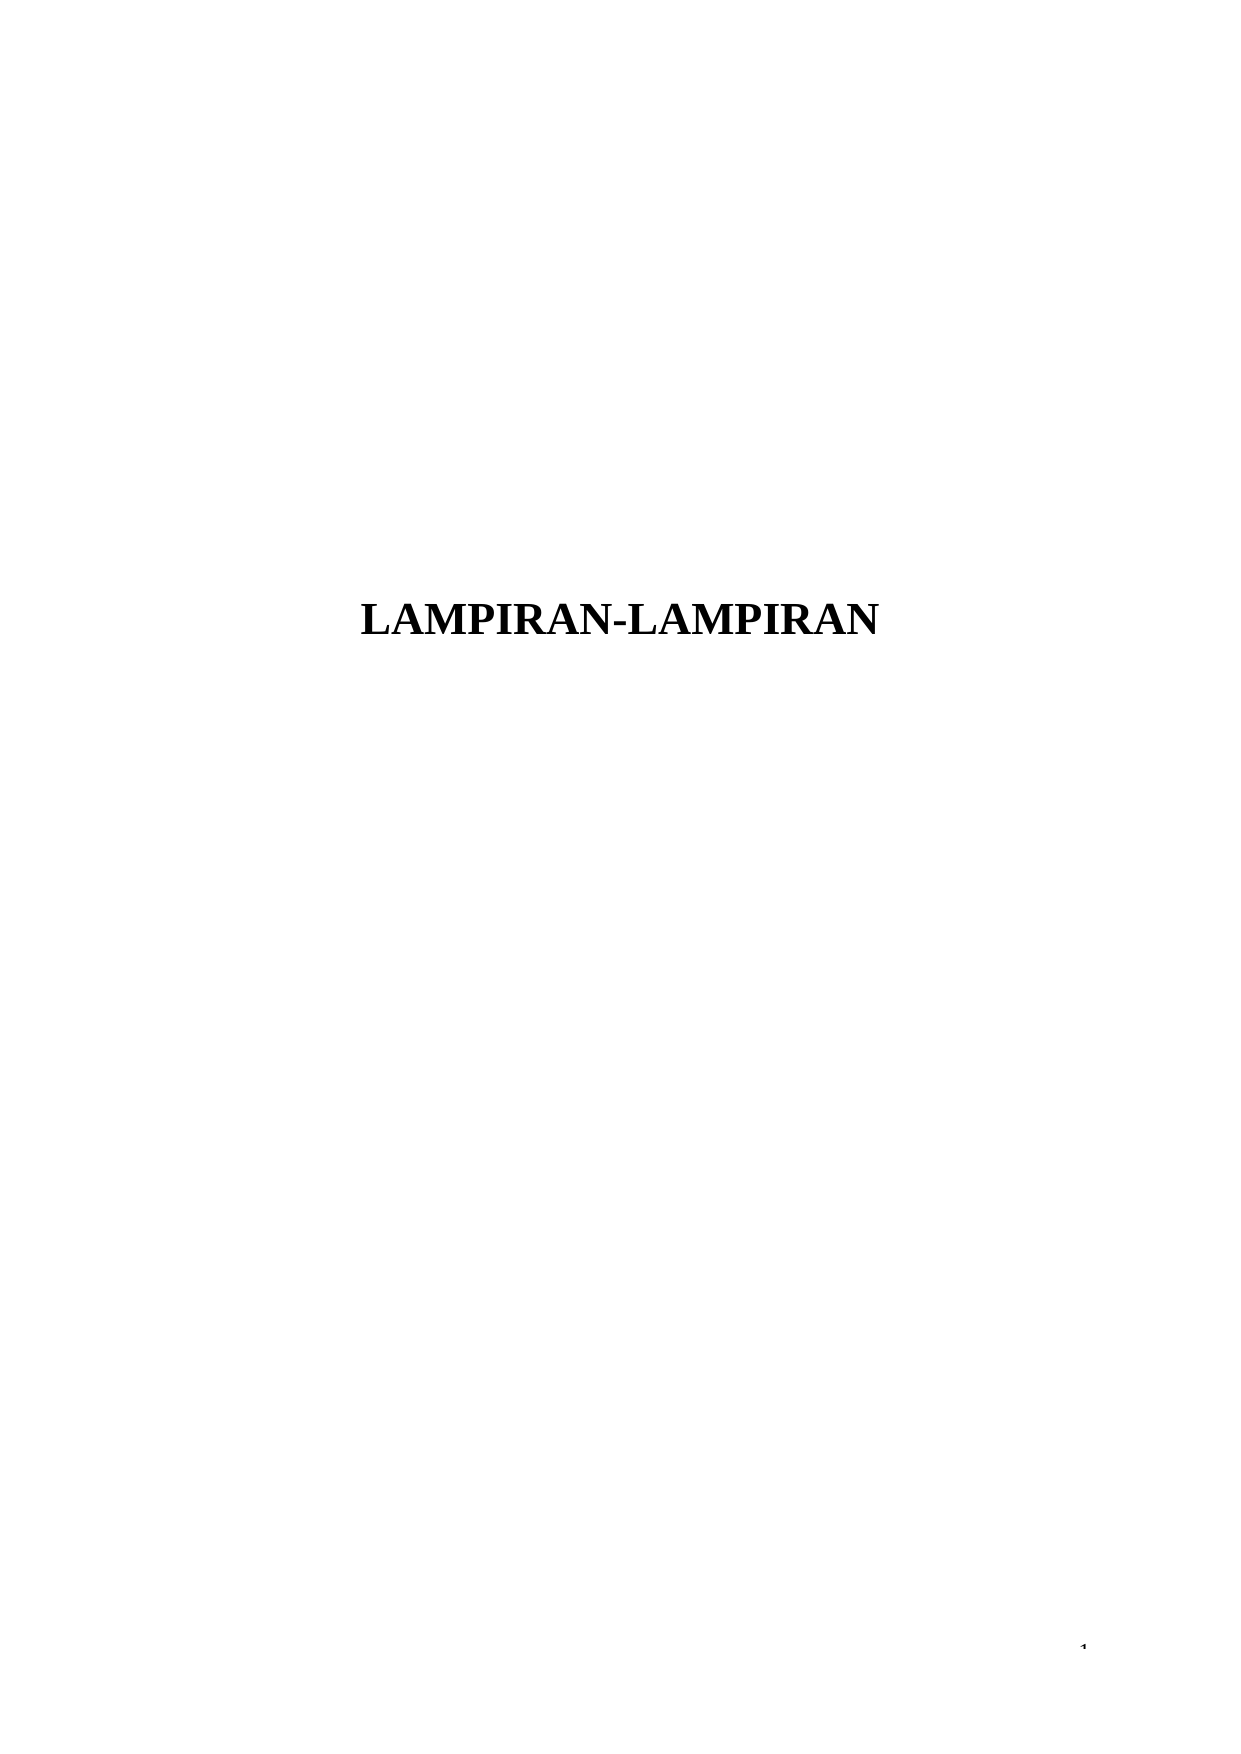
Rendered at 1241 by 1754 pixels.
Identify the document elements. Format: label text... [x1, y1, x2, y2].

text LAMPIRAN-LAMPIRAN [317, 592, 923, 644]
